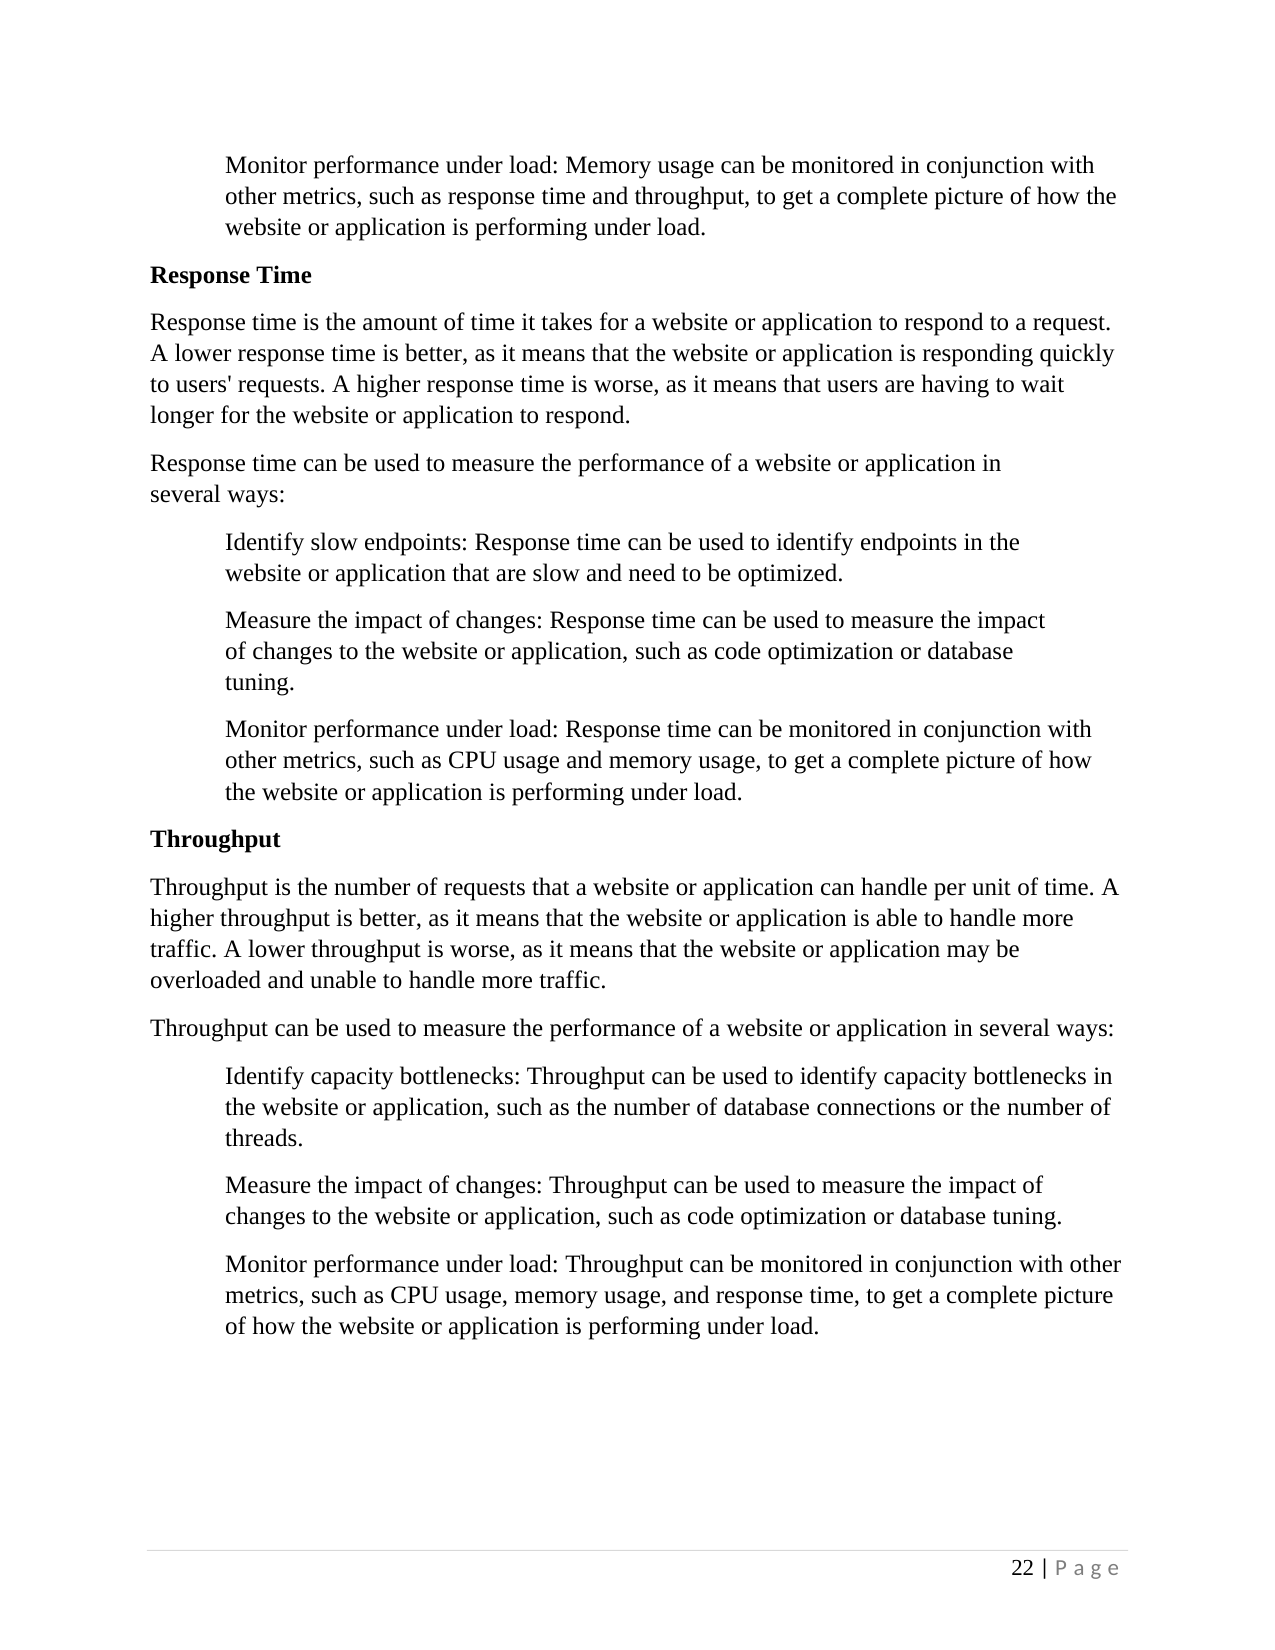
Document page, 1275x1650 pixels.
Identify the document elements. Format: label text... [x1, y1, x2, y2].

subtitle Response Time [150, 260, 1275, 288]
list Monitor performance under load: Response time can be monitored in conjunction with other metrics, such as CPU usage and memory usage, to get a complete picture of how the website or application is performing under load. [187, 714, 1092, 805]
list Measure the impact of changes: Response time can be used to measure the impact of changes to the website or application, such as code optimization or database tuning. [187, 605, 1072, 696]
list Monitor performance under load: Memory usage can be monitored in conjunction with other metrics, such as response time and throughput, to get a complete picture of how the website or application is performing under load. [187, 150, 1117, 241]
text Response time can be used to measure the performance of a website or application in several ways: [150, 448, 1078, 508]
subtitle Throughput [150, 824, 1275, 853]
list Identify slow endpoints: Response time can be used to identify endpoints in the website or application that are slow and need to be optimized. [187, 527, 1102, 587]
text Response time is the amount of time it takes for a website or application to respond to a request. A lower response time is better, as it means that the website or application is responding quickly to users' requests. A higher response time is worse, as it means that users are having to wait longer for the website or application to respond. [150, 307, 1115, 429]
text Throughput is the number of requests that a website or application can handle per unit of time. A higher throughput is better, as it means that the website or application is able to handle more traffic. A lower throughput is worse, as it means that the website or application may be overloaded and unable to handle more traffic. [150, 872, 1120, 994]
list Identify capacity bottlenecks: Throughput can be used to identify capacity bottlenecks in the website or application, such as the number of database connections or the number of threads. [187, 1061, 1113, 1152]
list Monitor performance under load: Throughput can be monitored in conjunction with other metrics, such as CPU usage, memory usage, and response time, to get a complete picture of how the website or application is performing under load. [187, 1249, 1122, 1340]
list Measure the impact of changes: Throughput can be used to measure the impact of changes to the website or application, such as code optimization or database tuning. [187, 1170, 1062, 1230]
text Throughput can be used to measure the performance of a website or application in several ways: [150, 1013, 1275, 1042]
